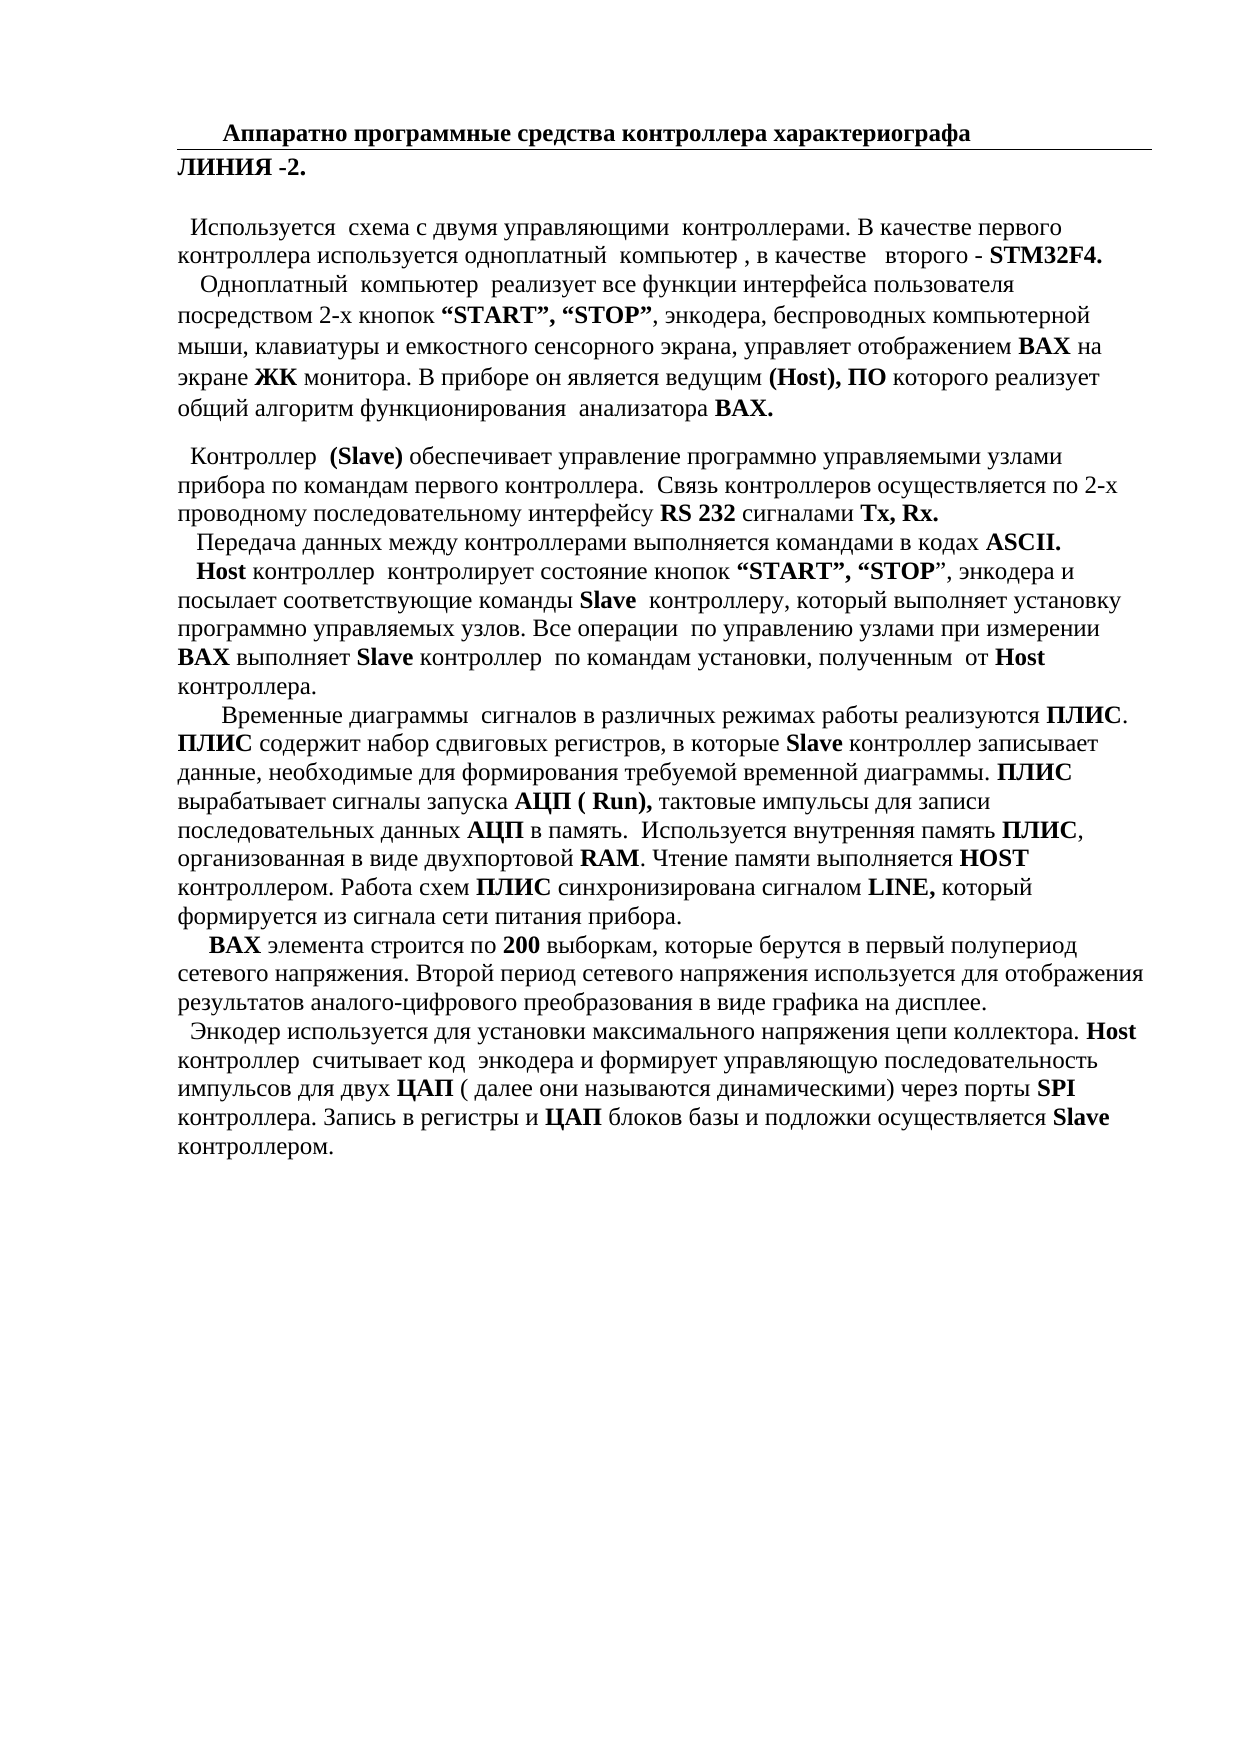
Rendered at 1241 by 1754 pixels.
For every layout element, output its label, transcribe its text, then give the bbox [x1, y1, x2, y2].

text программно управляемых узлов. Все операции по управлению узлами при измерении ВАХ выполняет Slave контроллер по командам установки, полученным от Host контроллера. [177, 613, 1152, 700]
text ЛИНИЯ -2. [177, 150, 1152, 181]
text ВАХ элемента строится по 200 выборкам, которые берутся в первый полупериод сетевого напряжения. Второй период сетевого напряжения используется для отображения результатов аналого-цифрового преобразования в виде графика на дисплее. [177, 930, 1152, 1016]
text Одноплатный компьютер реализует все функции интерфейса пользователя посредством 2-х кнопок “START”, “STOP”, энкодера, беспроводных компьютерной мыши, клавиатуры и емкостного сенсорного экрана, управляет отображением ВАХ на экране ЖК монитора. В приборе он является ведущим (Host), ПО которого реализует общий алгоритм функционирования анализатора ВАХ. [177, 269, 1152, 422]
text Аппаратно программные средства контроллера характериографа [177, 118, 1152, 149]
text ПЛИС содержит набор сдвиговых регистров, в которые Slave контроллер записывает [177, 728, 1152, 757]
text Контроллер (Slave) обеспечивает управление программно управляемыми узлами прибора по командам первого контроллера. Связь контроллеров осуществляется по 2-х проводному последовательному интерфейсу RS 232 сигналами Tx, Rx. [177, 441, 1152, 527]
text Host контроллер контролирует состояние кнопок “START”, “STOP”, энкодера и посылает соответствующие команды Slave контроллеру, который выполняет установку [177, 556, 1152, 613]
text контроллера используется одноплатный компьютер , в качестве второго - STM32F4. [177, 240, 1152, 269]
text данные, необходимые для формирования требуемой временной диаграммы. ПЛИС вырабатывает сигналы запуска АЦП ( Run), тактовые импульсы для записи последовательных данных АЦП в память. Используется внутренняя память ПЛИС, организованная в виде двухпортовой RAM. Чтение памяти выполняется HOST контроллером. Работа схем ПЛИС синхронизирована сигналом LINE, который формируется из сигнала сети питания прибора. [177, 757, 1152, 930]
text Временные диаграммы сигналов в различных режимах работы реализуются ПЛИС. [177, 700, 1152, 728]
text Передача данных между контроллерами выполняется командами в кодах ASCII. [177, 527, 1152, 556]
text Используется схема с двумя управляющими контроллерами. В качестве первого [177, 212, 1152, 240]
text Энкодер используется для установки максимального напряжения цепи коллектора. Host контроллер считывает код энкодера и формирует управляющую последовательность импульсов для двух ЦАП ( далее они называются динамическими) через порты SPI контроллера. Запись в регистры и ЦАП блоков базы и подложки осуществляется Slave контроллером. [177, 1016, 1152, 1160]
